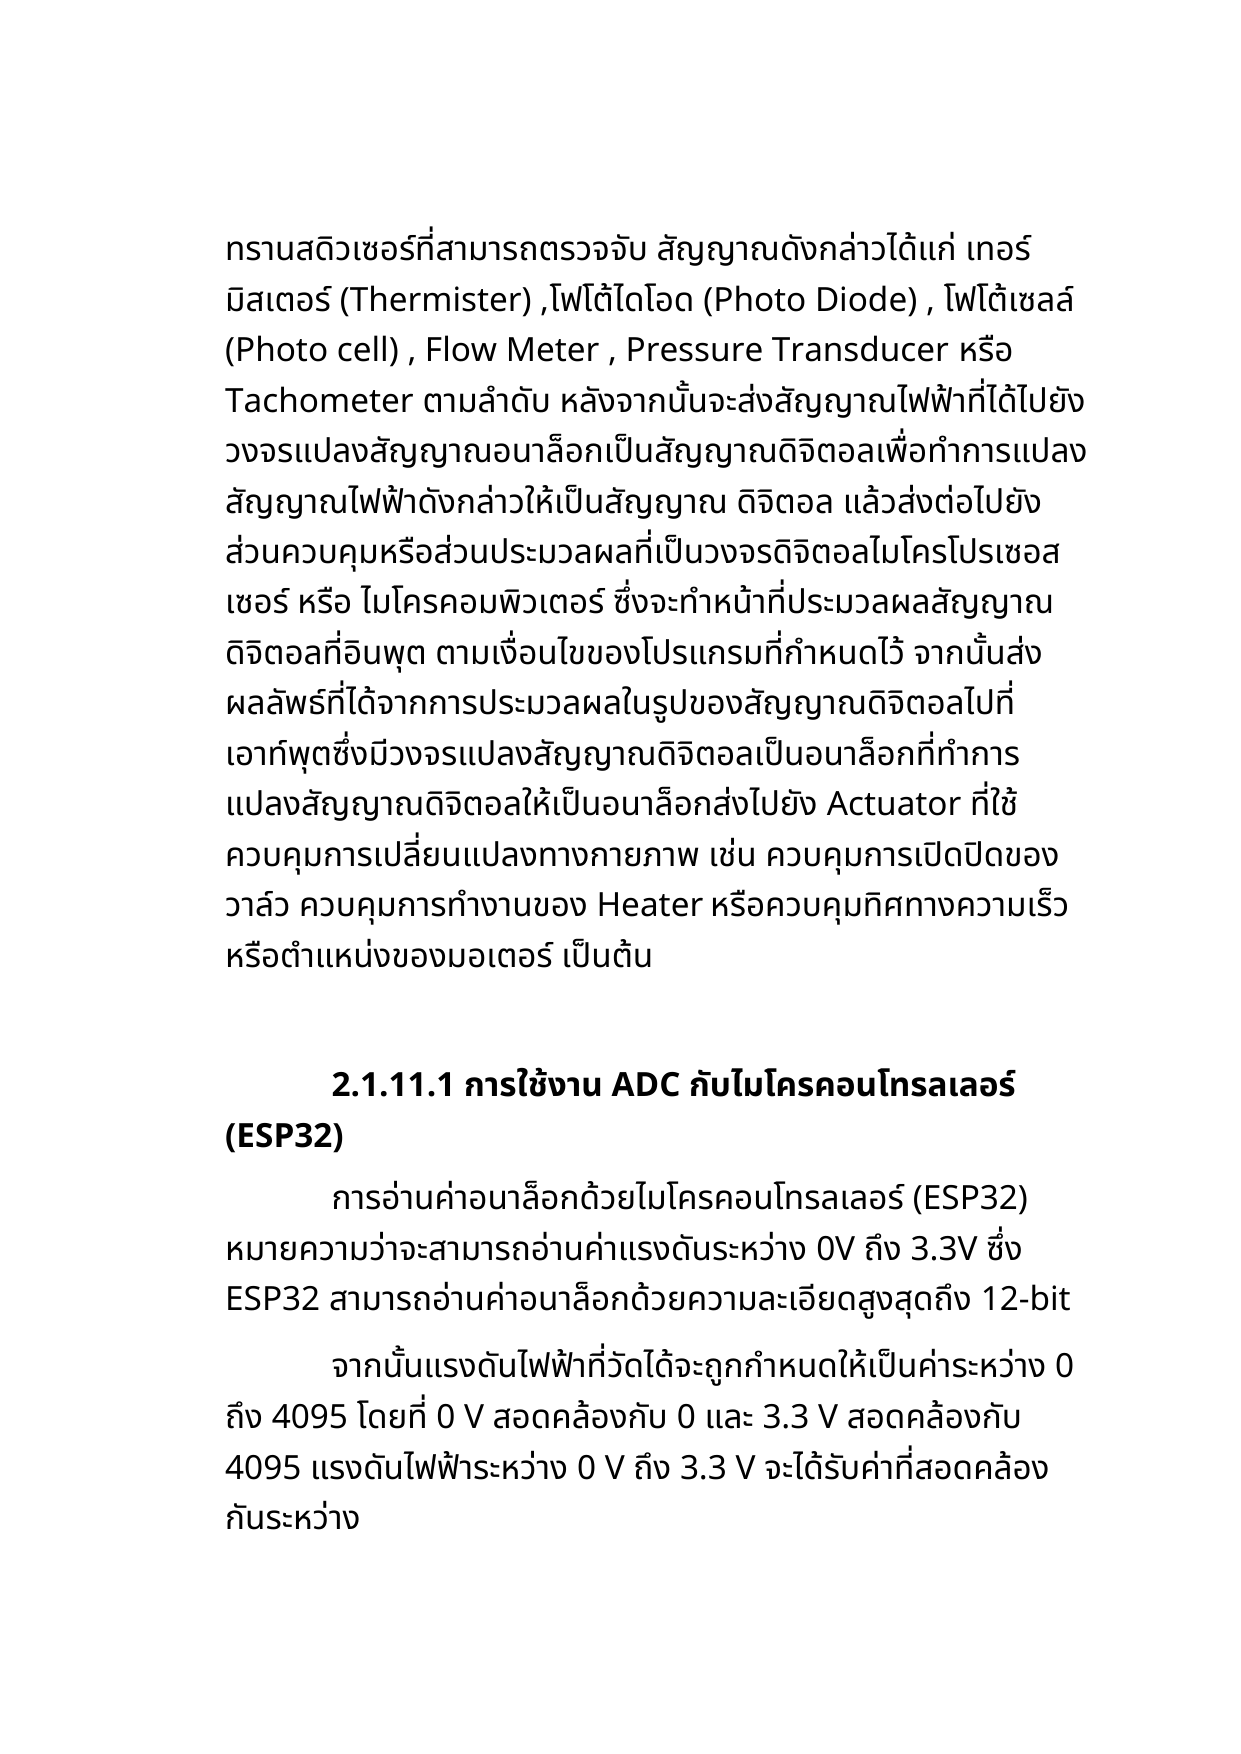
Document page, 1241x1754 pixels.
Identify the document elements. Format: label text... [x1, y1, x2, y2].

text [225, 225, 1090, 982]
text การอ่านค่าอนาล็อกด้วยไมโครคอนโทรลเลอร์ (ESP32) หมายความว่าจะสามารถอ่านค่าแรงดันระหว่าง 0V ถึง 3.3V ซึ่ง ESP32 สามารถอ่านค่าอนาล็อกด้วยความละเอียดสูงสุดถึง 12-bit [225, 1174, 1090, 1326]
text 2.1.11.1 การใช้งาน ADC กับไมโครคอนโทรลเลอร์ (ESP32) [225, 1061, 1090, 1157]
text จากนั้นแรงดันไฟฟ้าที่วัดได้จะถูกกำหนดให้เป็นค่าระหว่าง 0 ถึง 4095 โดยที่ 0 V สอดคล้องกับ 0 และ 3.3 V สอดคล้องกับ 4095 แรงดันไฟฟ้าระหว่าง 0 V ถึง 3.3 V จะได้รับค่าที่สอดคล้องกันระหว่าง [225, 1342, 1090, 1544]
